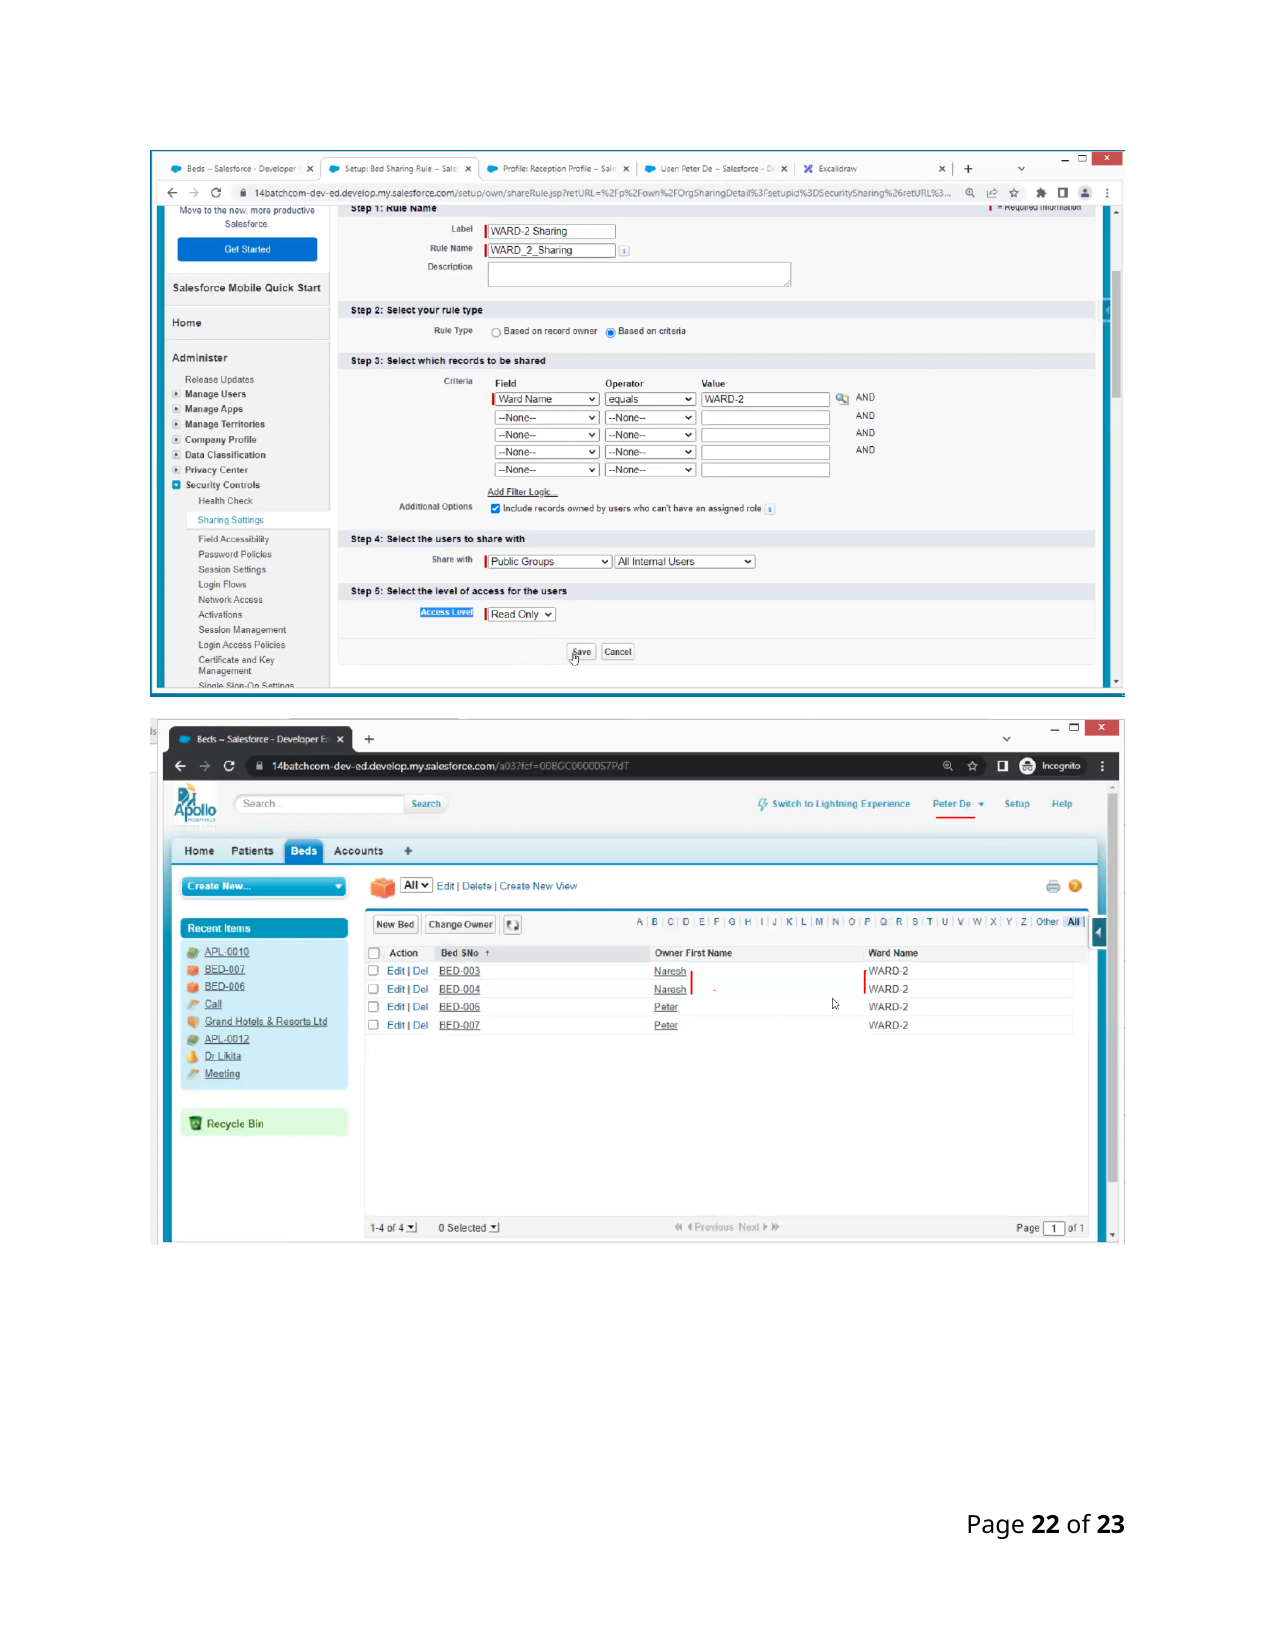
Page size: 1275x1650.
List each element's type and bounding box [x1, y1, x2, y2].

picture [152, 150, 1125, 693]
picture [150, 718, 1125, 1245]
